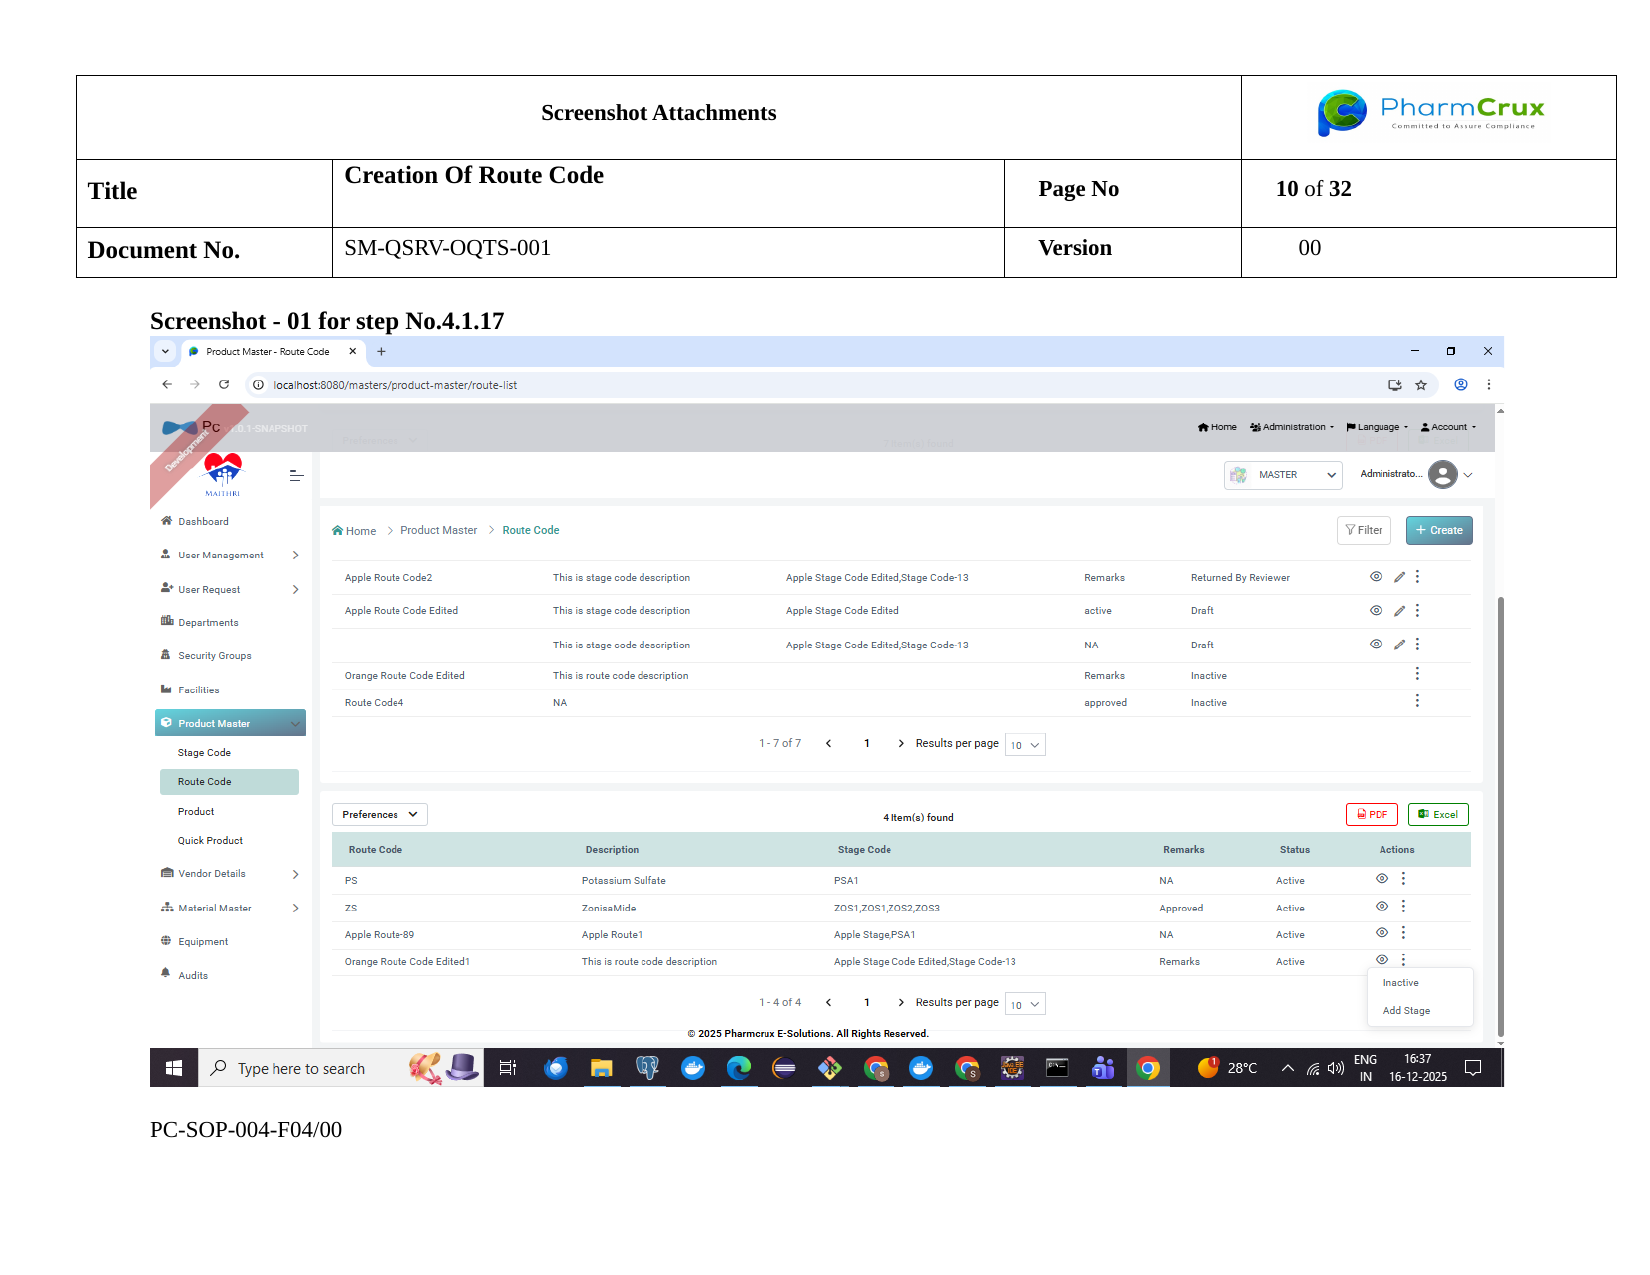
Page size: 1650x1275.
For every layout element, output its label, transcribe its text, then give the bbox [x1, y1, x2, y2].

picture [150, 336, 1505, 1087]
text Screenshot - 01 for step No.4.1.17 [150, 306, 1500, 336]
picture [1307, 82, 1551, 143]
